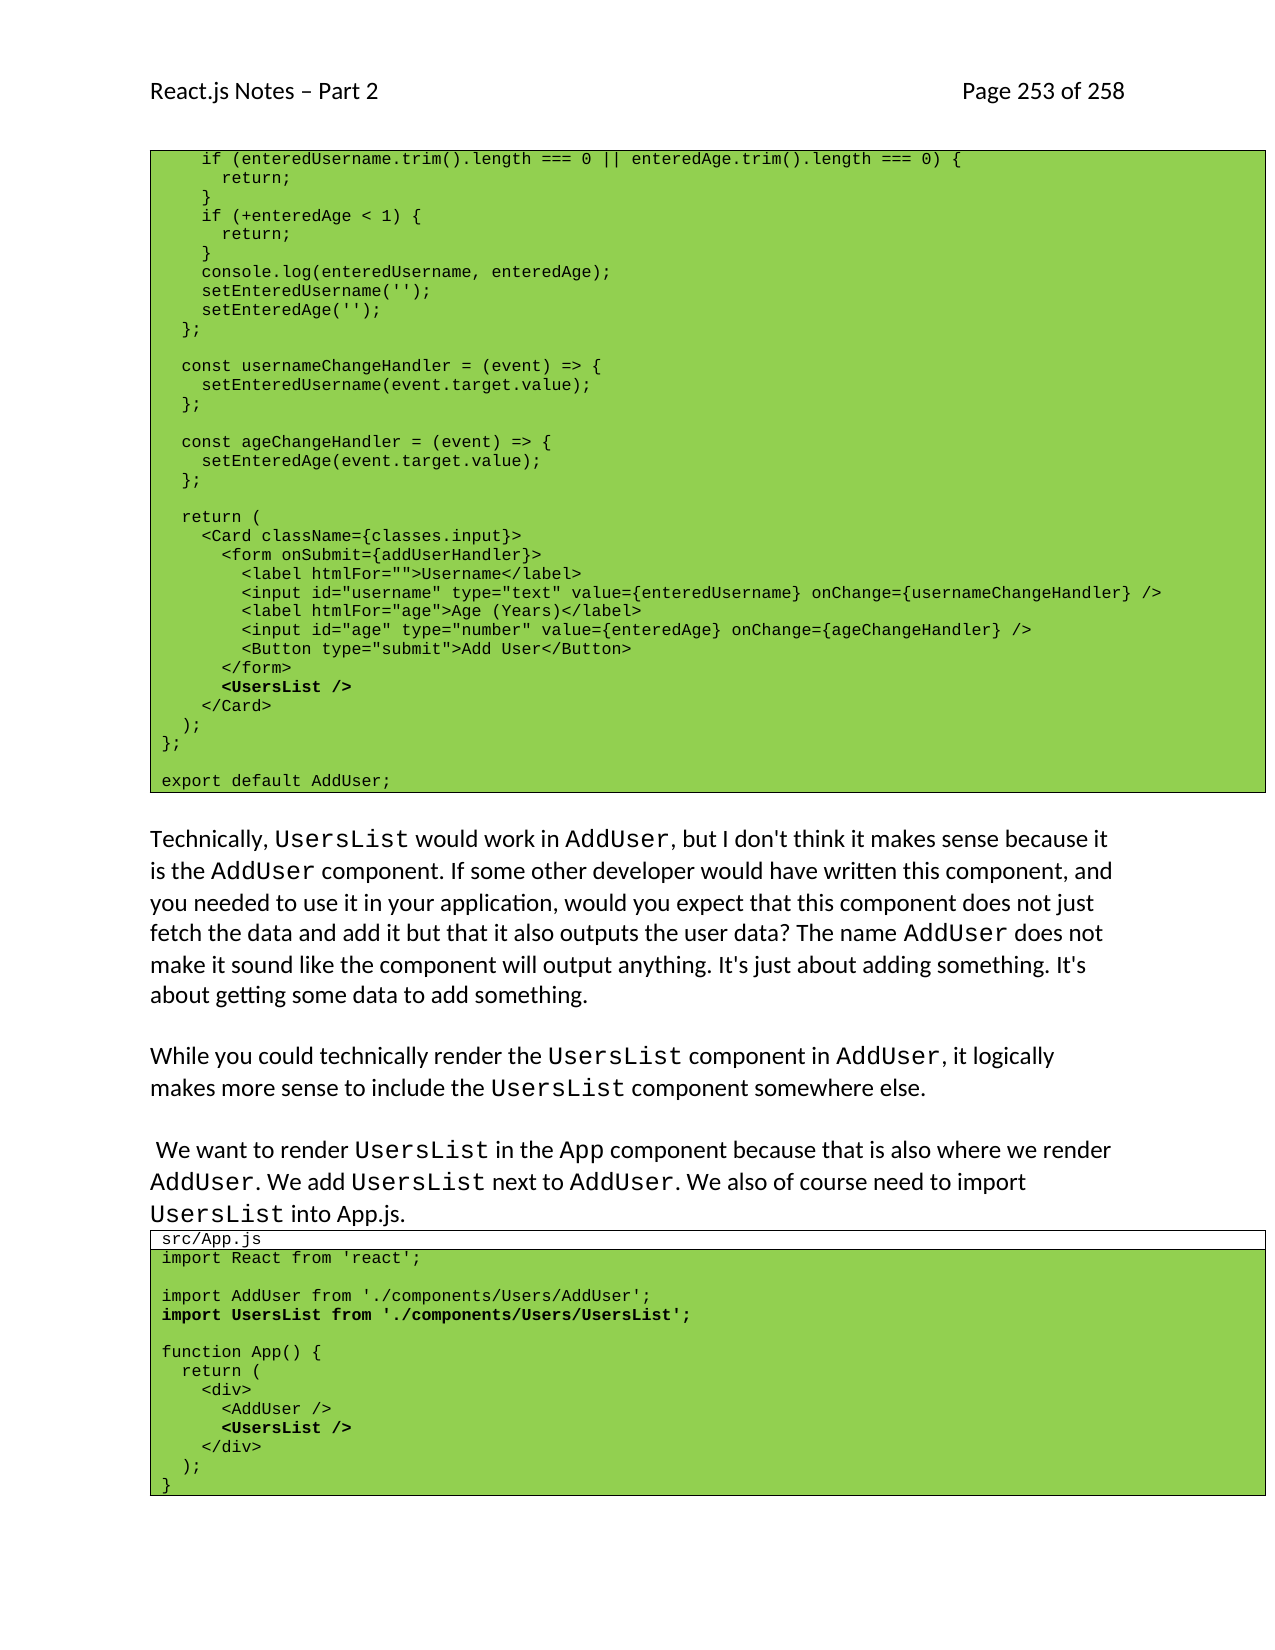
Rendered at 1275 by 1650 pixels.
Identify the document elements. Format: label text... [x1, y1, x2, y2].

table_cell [151, 151, 1265, 792]
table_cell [151, 1250, 1265, 1495]
table_header src/App.js [151, 1231, 1265, 1249]
text We want to render UsersList in the App component because that is also where we render AddUser. We add UsersList next to AddUser. We also of course need to import UsersList into App.js. [150, 1134, 1125, 1230]
text While you could technically render the UsersList component in AddUser, it logically makes more sense to include the UsersList component somewhere else. [150, 1041, 1125, 1104]
text Technically, UsersList would work in AddUser, but I don't think it makes sense because it is the AddUser component. If some other developer would have written this component, and you needed to use it in your application, would you expect that this component does not just fetch the data and add it but that it also outputs the user data? The name AddUser does not make it sound like the component will output anything. It's just about adding something. It's about getting some data to add something. [150, 823, 1125, 1010]
